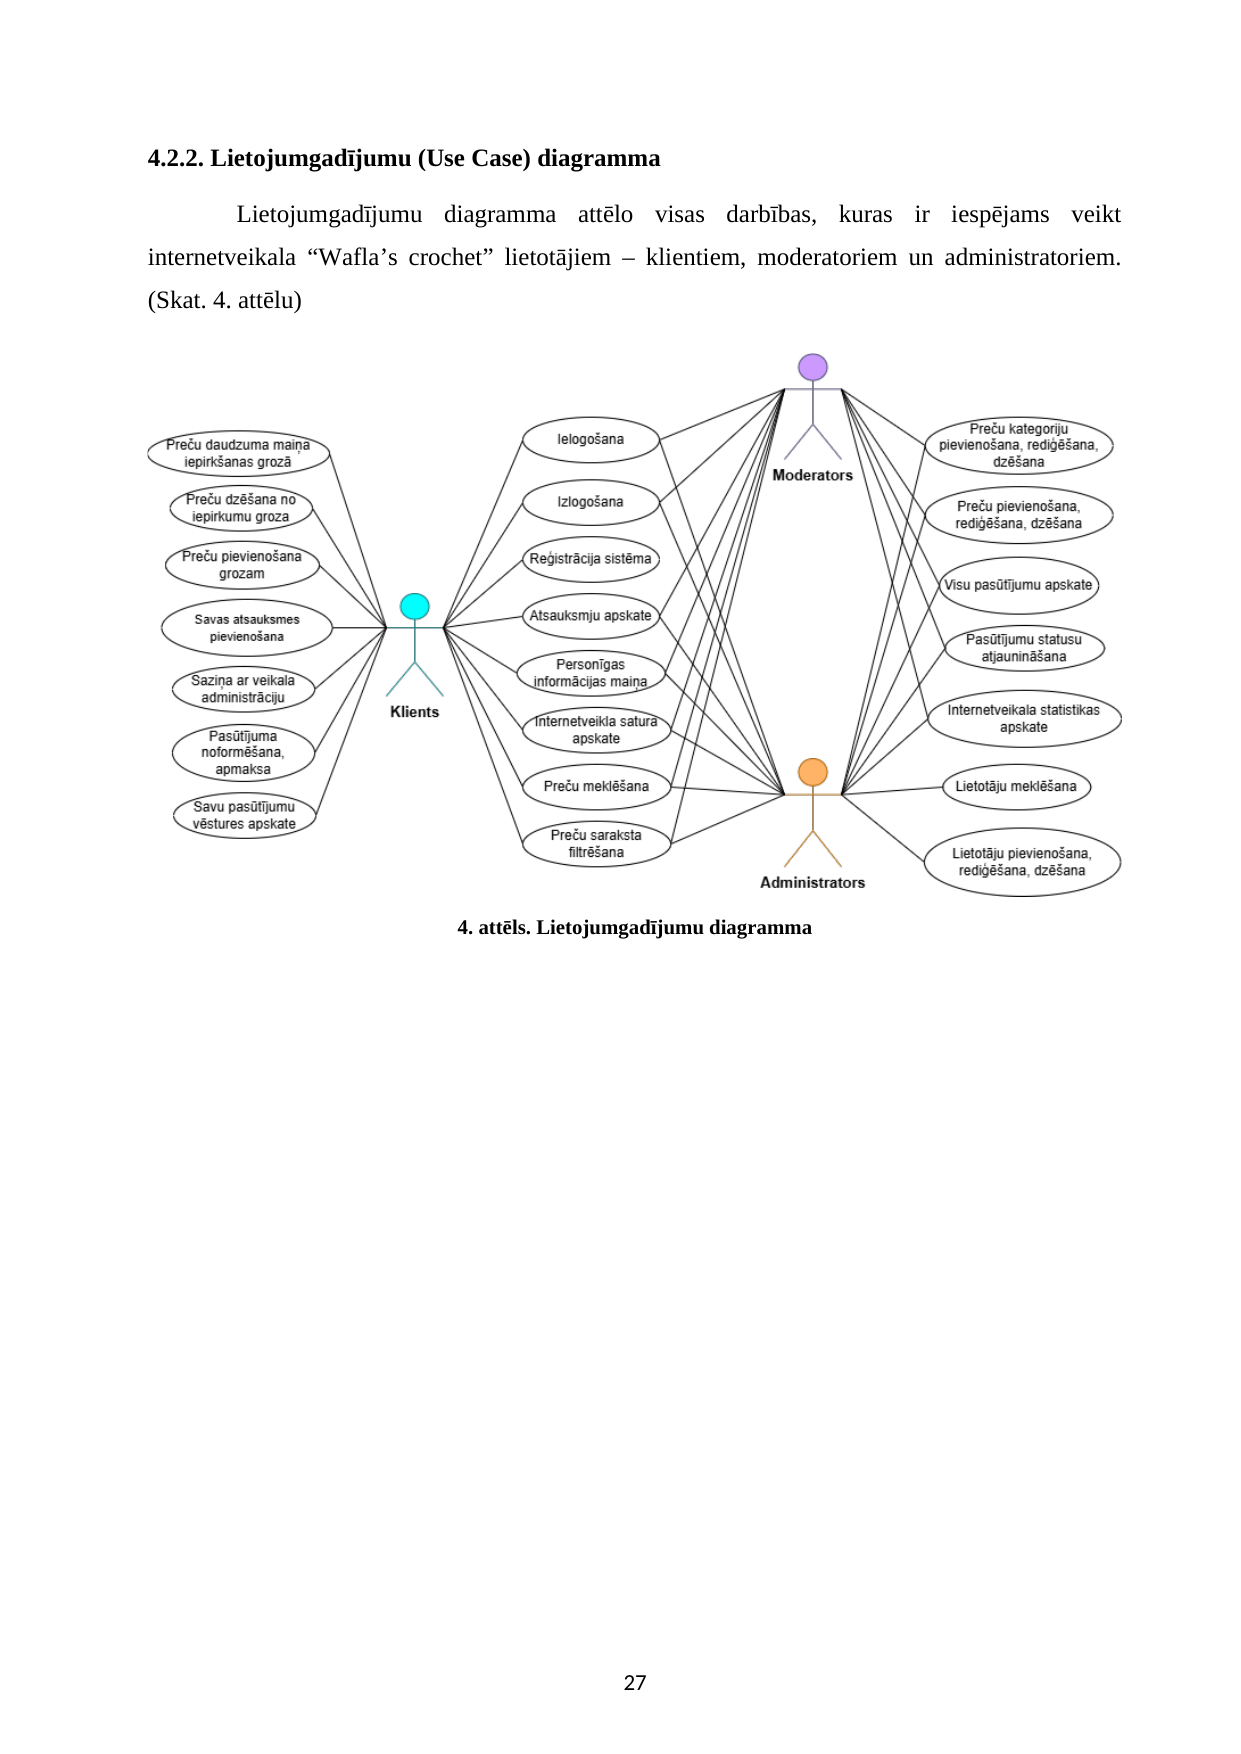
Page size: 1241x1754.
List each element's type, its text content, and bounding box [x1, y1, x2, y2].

subtitle 4.2.2. Lietojumgadījumu (Use Case) diagramma [148, 143, 1122, 172]
picture [147, 353, 1123, 897]
text 4. attēls. Lietojumgadījumu diagramma [148, 915, 1122, 939]
text Lietojumgadījumu diagramma attēlo visas darbības, kuras ir iespējams veikt internetveikala “Wafla’s crochet” lietotājiem – klientiem, moderatoriem un administratoriem. (Skat. 4. attēlu) [148, 199, 1122, 314]
